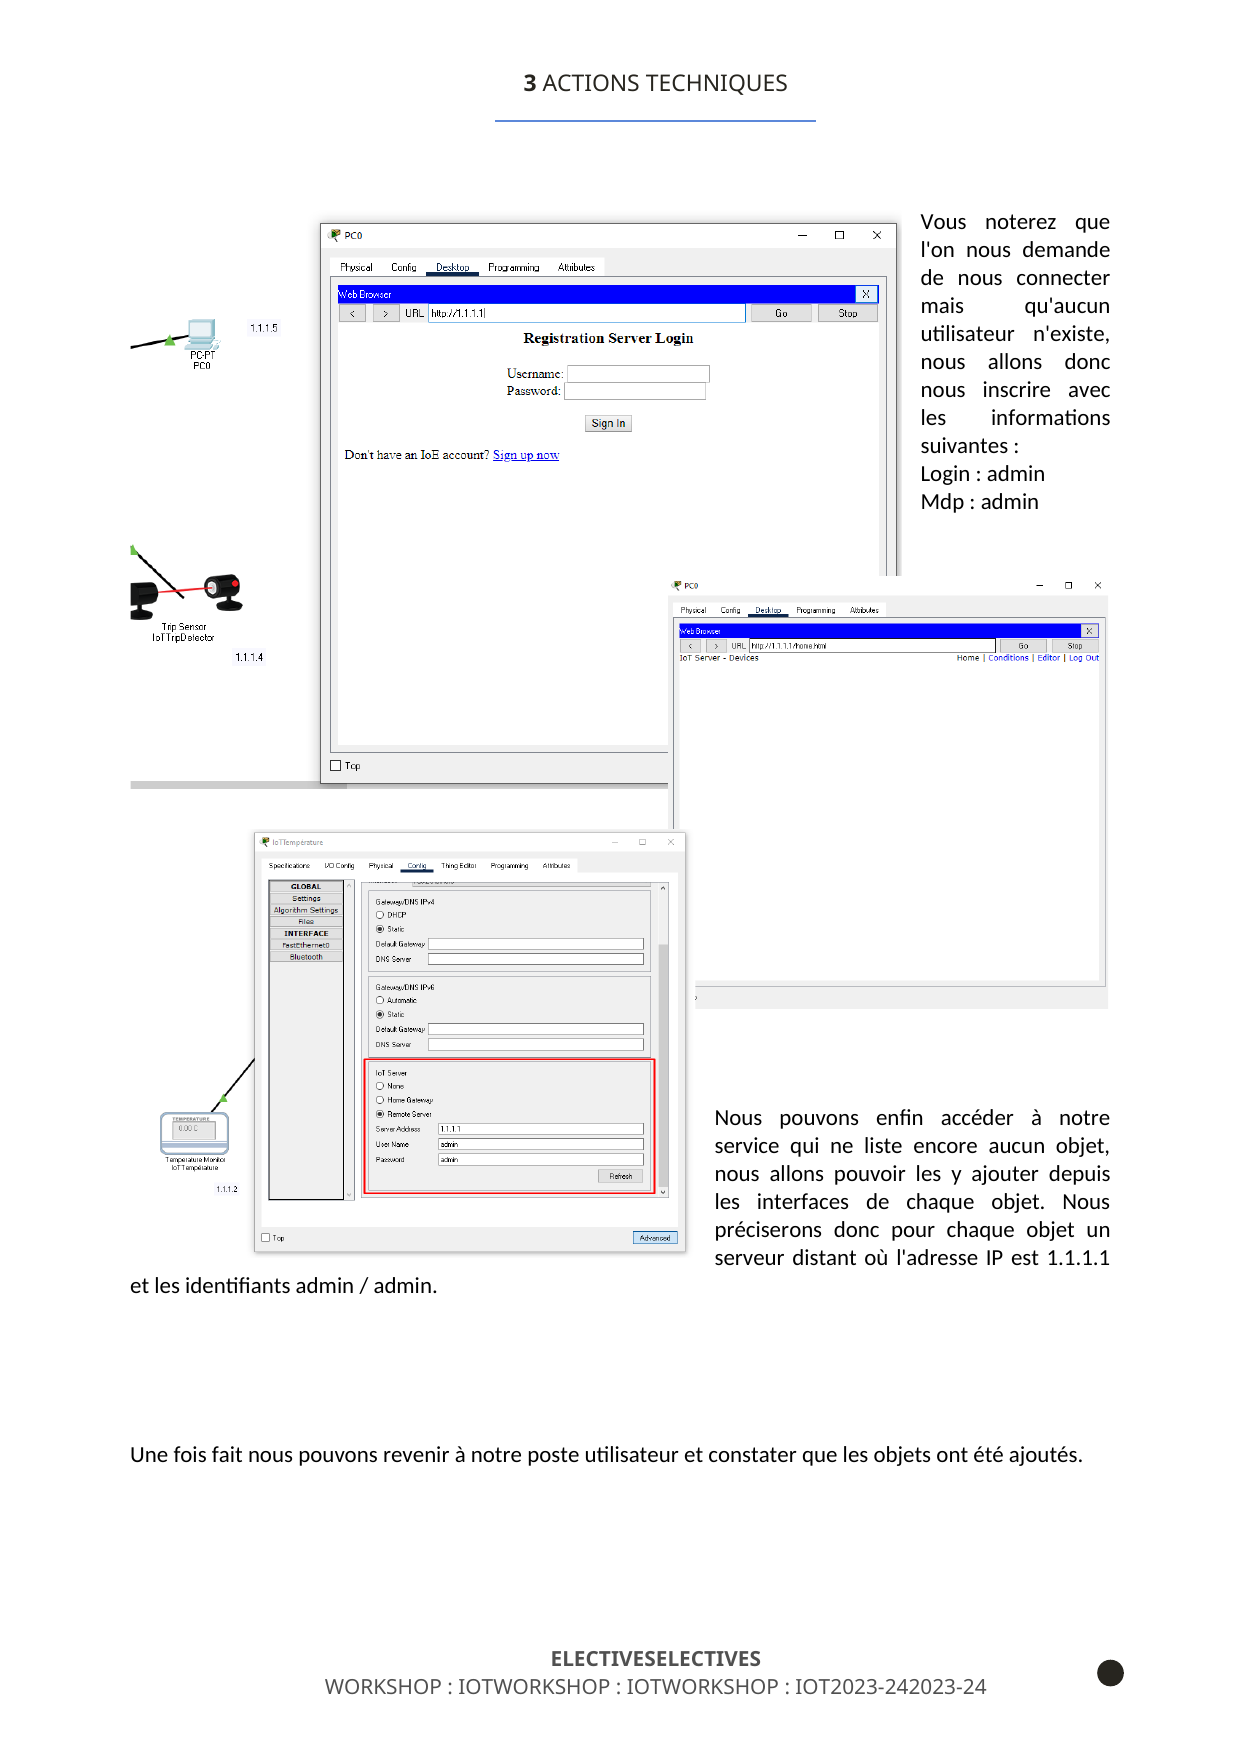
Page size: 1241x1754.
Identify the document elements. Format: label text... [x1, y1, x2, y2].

list Login : admin [901, 459, 1110, 487]
list Vous noterez que l'on nous demande de nous connecter mais qu'aucun utilisateur n'existe, nous allons donc nous inscrire avec les informations suivantes : [901, 207, 1110, 459]
list Mdp : admin [901, 487, 1110, 515]
list Une fois fait nous pouvons revenir à notre poste utilisateur et constater que les objets ont été ajoutés. [130, 1440, 1110, 1468]
list Nous pouvons enfin accéder à notre service qui ne liste encore aucun objet, nous allons pouvoir les y ajouter depuis les interfaces de chaque objet. Nous préciserons donc pour chaque objet un serveur distant où l'adresse IP est 1.1.1.1 et les identifiants admin / admin. [130, 1103, 1110, 1299]
picture [129, 206, 1108, 1258]
